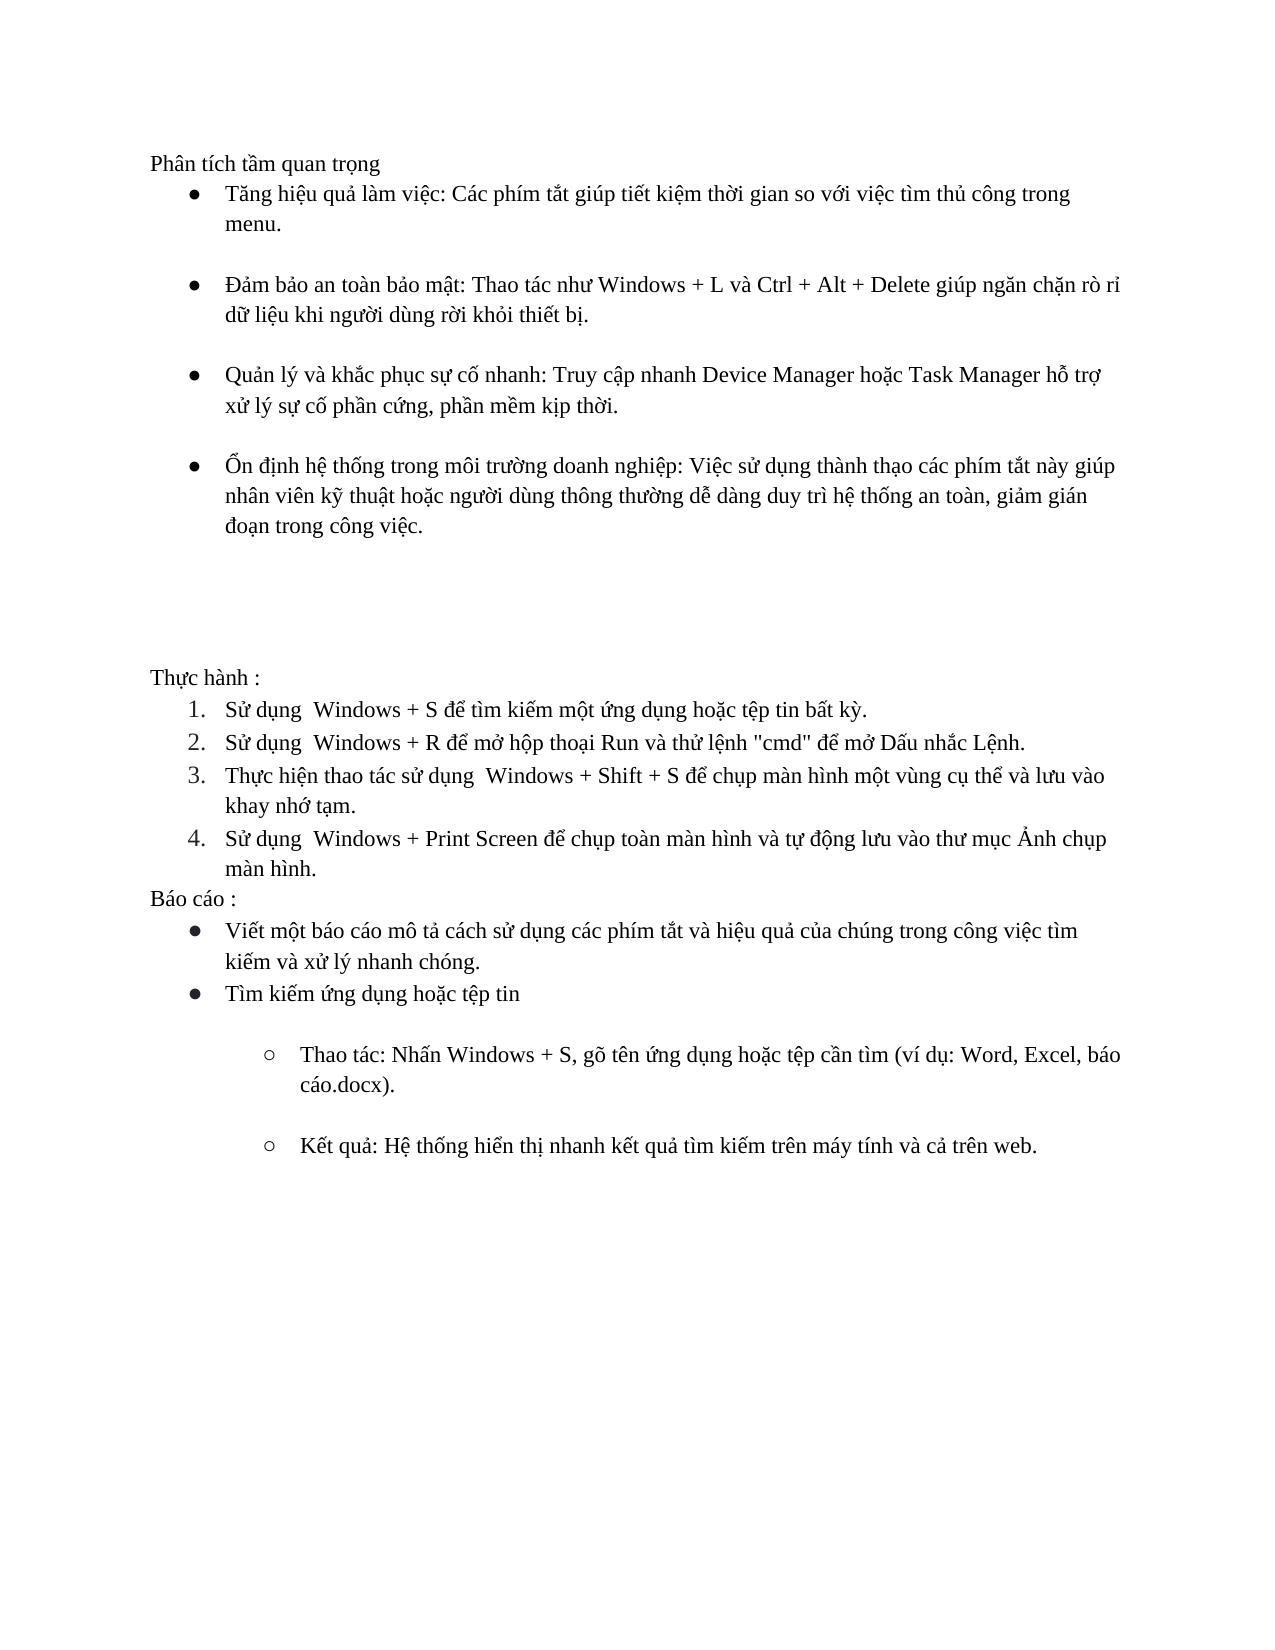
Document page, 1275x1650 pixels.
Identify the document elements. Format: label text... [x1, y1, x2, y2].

list Tìm kiếm ứng dụng hoặc tệp tin [187, 978, 1125, 1037]
list Viết một báo cáo mô tả cách sử dụng các phím tắt và hiệu quả của chúng trong công việc tìm kiếm và xử lý nhanh chóng. [187, 916, 1125, 974]
list Tăng hiệu quả làm việc: Các phím tắt giúp tiết kiệm thời gian so với việc tìm thủ công trong menu. [187, 180, 1125, 267]
list Sử dụng Windows + R để mở hộp thoại Run và thử lệnh "cmd" để mở Dấu nhắc Lệnh. [187, 727, 1125, 756]
list Quản lý và khắc phục sự cố nhanh: Truy cập nhanh Device Manager hoặc Task Manager hỗ trợ xử lý sự cố phần cứng, phần mềm kịp thời. [187, 361, 1125, 448]
text Phân tích tầm quan trọng [150, 150, 1125, 176]
text Báo cáo : [150, 885, 1125, 912]
list Thao tác: Nhấn Windows + S, gõ tên ứng dụng hoặc tệp cần tìm (ví dụ: Word, Excel, báo cáo.docx). [262, 1041, 1125, 1128]
list Sử dụng Windows + Print Screen để chụp toàn màn hình và tự động lưu vào thư mục Ảnh chụp màn hình. [187, 823, 1125, 882]
list Thực hiện thao tác sử dụng Windows + Shift + S để chụp màn hình một vùng cụ thể và lưu vào khay nhớ tạm. [187, 760, 1125, 819]
text Thực hành : [150, 663, 1125, 690]
list Sử dụng Windows + S để tìm kiếm một ứng dụng hoặc tệp tin bất kỳ. [187, 694, 1125, 722]
list Ổn định hệ thống trong môi trường doanh nghiệp: Việc sử dụng thành thạo các phím tắt này giúp nhân viên kỹ thuật hoặc người dùng thông thường dễ dàng duy trì hệ thống an toàn, giảm gián đoạn trong công việc. [187, 452, 1125, 539]
list Kết quả: Hệ thống hiển thị nhanh kết quả tìm kiếm trên máy tính và cả trên web. [262, 1132, 1125, 1158]
list Đảm bảo an toàn bảo mật: Thao tác như Windows + L và Ctrl + Alt + Delete giúp ngăn chặn rò rỉ dữ liệu khi người dùng rời khỏi thiết bị. [187, 271, 1125, 358]
